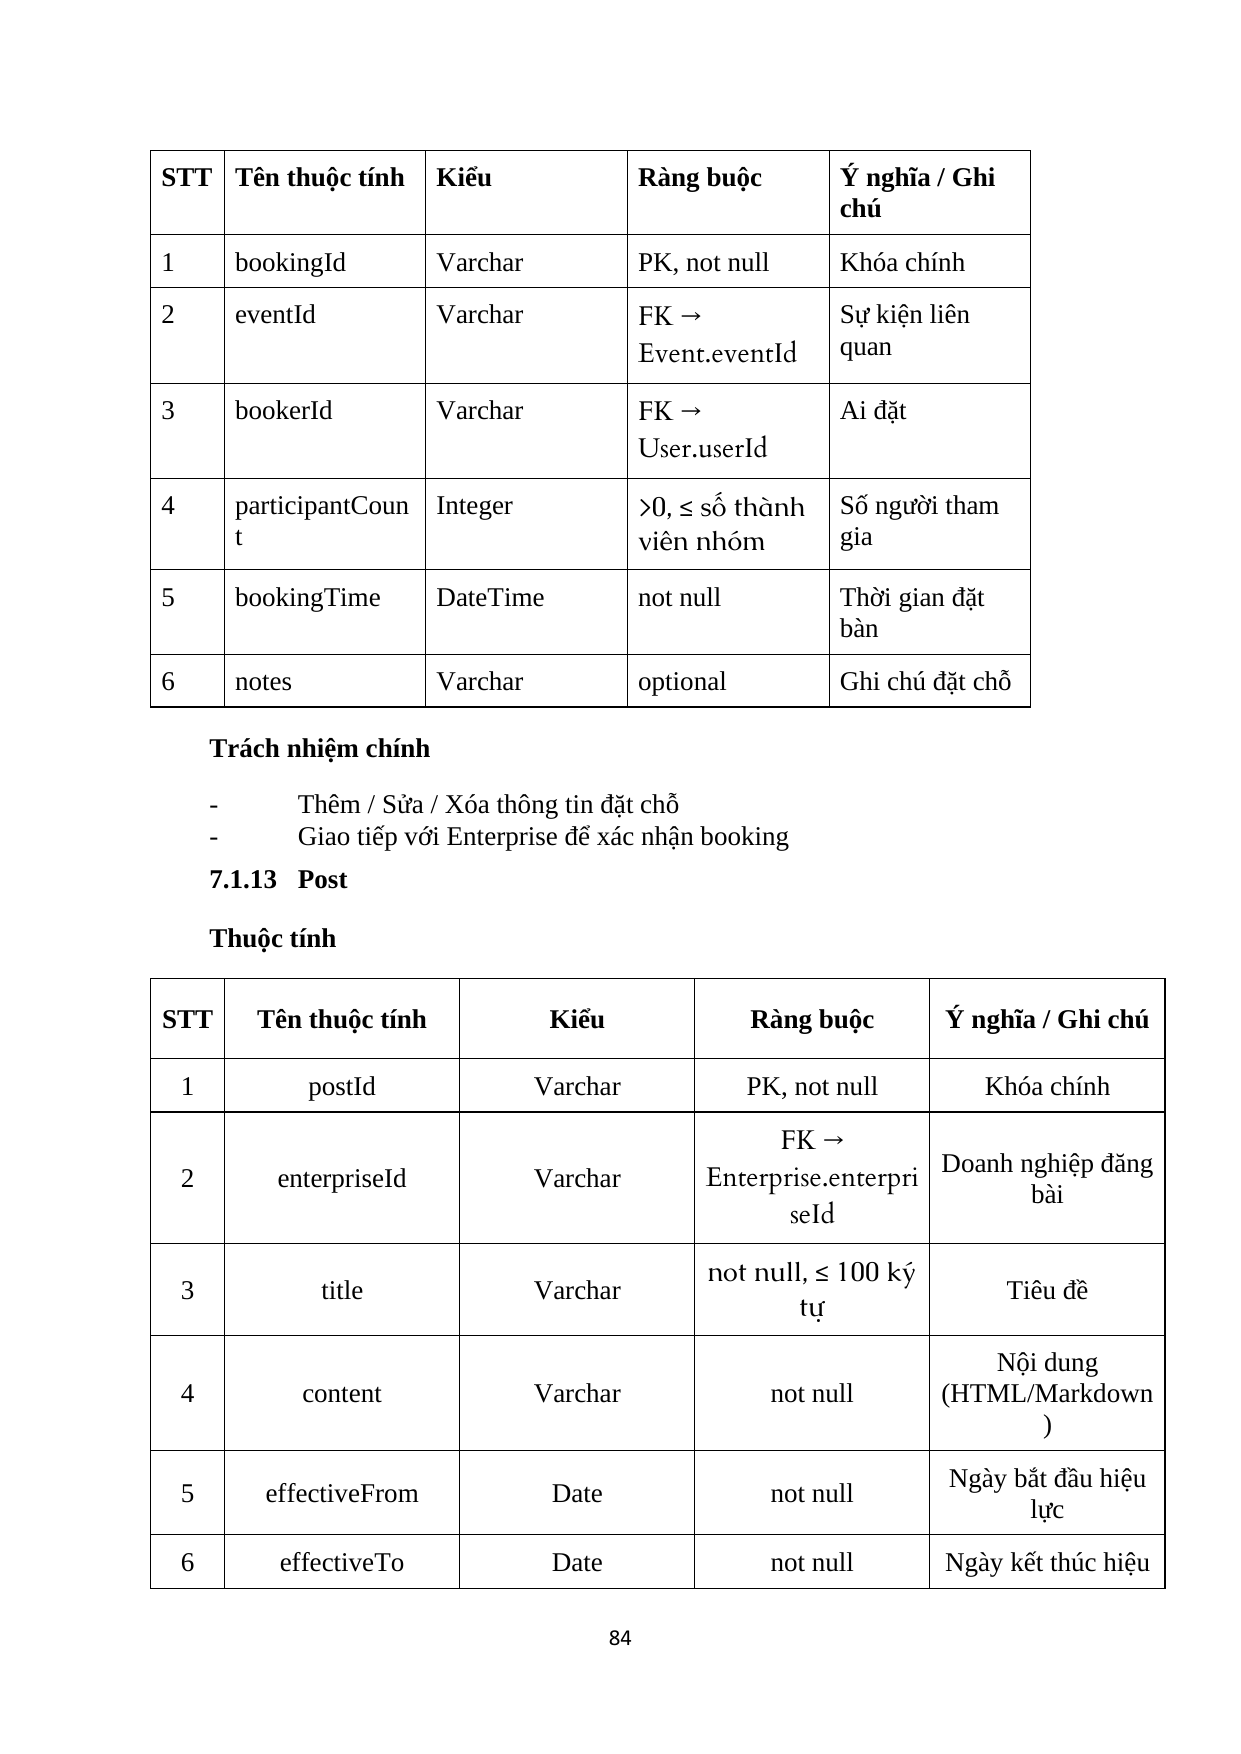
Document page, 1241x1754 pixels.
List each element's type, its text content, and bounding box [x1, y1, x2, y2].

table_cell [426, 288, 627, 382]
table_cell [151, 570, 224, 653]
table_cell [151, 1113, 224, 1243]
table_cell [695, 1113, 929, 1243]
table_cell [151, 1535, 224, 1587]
subtitle Post [150, 863, 1090, 894]
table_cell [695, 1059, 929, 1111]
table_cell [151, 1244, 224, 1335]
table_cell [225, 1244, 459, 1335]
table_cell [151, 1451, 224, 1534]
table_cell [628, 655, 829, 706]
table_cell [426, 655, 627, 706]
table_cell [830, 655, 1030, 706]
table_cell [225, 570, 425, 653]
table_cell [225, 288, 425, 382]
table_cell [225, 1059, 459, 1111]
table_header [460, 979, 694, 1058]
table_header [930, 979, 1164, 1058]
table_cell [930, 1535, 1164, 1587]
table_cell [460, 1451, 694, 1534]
list Thêm / Sửa / Xóa thông tin đặt chỗ [150, 789, 1090, 820]
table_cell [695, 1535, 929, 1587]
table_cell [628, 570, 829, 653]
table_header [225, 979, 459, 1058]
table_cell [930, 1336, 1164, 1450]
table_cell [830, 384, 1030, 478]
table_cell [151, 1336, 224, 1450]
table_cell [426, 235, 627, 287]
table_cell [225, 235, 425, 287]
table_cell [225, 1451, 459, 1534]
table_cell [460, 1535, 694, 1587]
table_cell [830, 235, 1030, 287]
list Giao tiếp với Enterprise để xác nhận booking [150, 820, 1090, 851]
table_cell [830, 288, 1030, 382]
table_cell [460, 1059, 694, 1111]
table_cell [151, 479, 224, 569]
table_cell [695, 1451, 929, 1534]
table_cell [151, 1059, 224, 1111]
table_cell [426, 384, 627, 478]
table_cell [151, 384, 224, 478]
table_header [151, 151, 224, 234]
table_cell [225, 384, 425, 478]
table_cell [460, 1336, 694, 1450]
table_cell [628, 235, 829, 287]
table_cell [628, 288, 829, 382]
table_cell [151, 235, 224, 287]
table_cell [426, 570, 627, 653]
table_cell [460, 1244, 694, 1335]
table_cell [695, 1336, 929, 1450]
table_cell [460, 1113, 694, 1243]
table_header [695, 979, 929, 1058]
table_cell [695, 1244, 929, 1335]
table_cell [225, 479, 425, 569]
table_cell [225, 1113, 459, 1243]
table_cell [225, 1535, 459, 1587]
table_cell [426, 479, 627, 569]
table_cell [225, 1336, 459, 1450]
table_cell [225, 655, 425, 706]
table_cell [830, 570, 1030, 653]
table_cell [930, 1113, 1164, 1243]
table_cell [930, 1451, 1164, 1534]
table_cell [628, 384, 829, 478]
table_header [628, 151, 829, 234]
text Trách nhiệm chính [150, 732, 1090, 764]
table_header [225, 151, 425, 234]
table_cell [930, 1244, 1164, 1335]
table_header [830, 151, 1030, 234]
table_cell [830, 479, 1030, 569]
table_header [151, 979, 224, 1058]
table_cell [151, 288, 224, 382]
text Thuộc tính [150, 922, 1090, 953]
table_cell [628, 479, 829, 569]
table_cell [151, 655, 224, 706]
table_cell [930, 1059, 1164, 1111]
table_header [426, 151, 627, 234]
